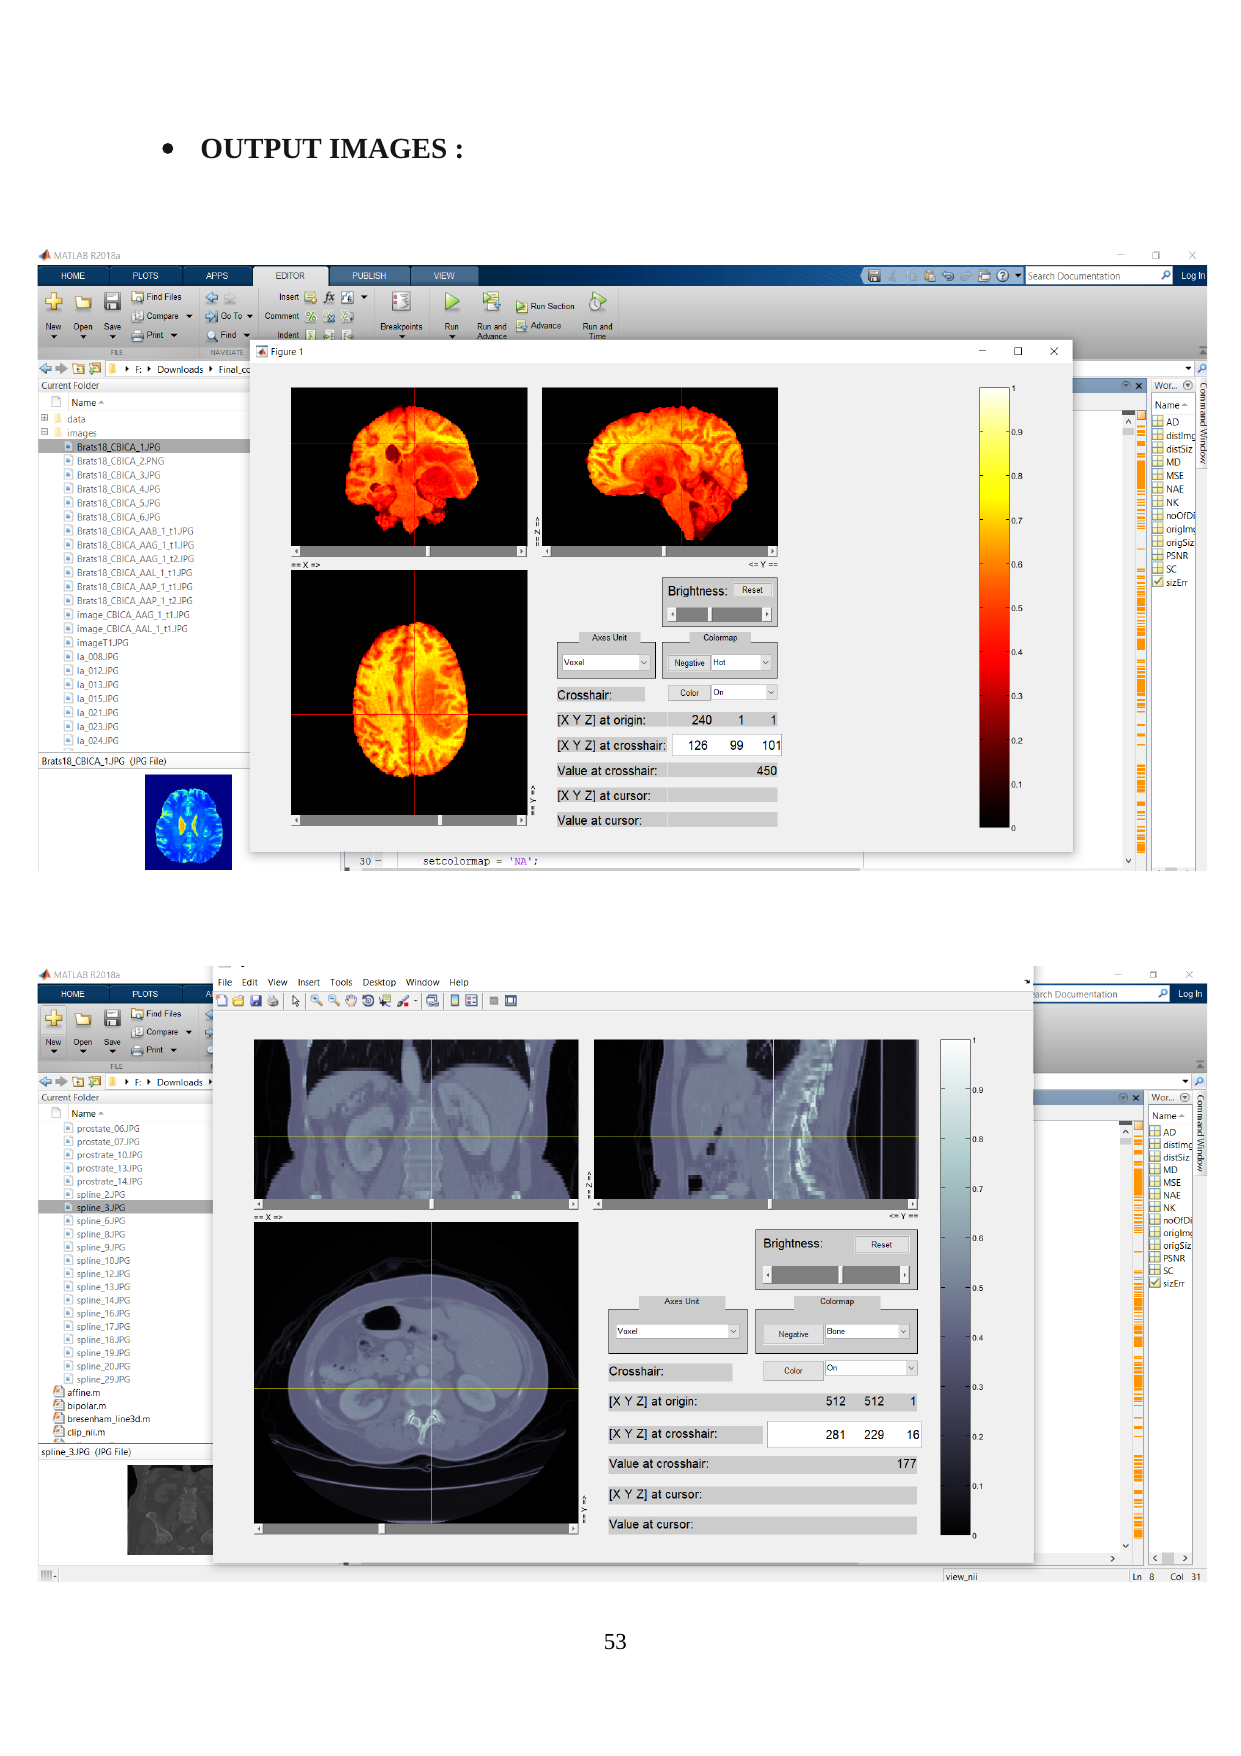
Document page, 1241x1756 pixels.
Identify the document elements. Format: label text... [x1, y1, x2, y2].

picture [37, 966, 1208, 1582]
picture [37, 247, 1208, 871]
list OUTPUT IMAGES : [163, 131, 1240, 165]
